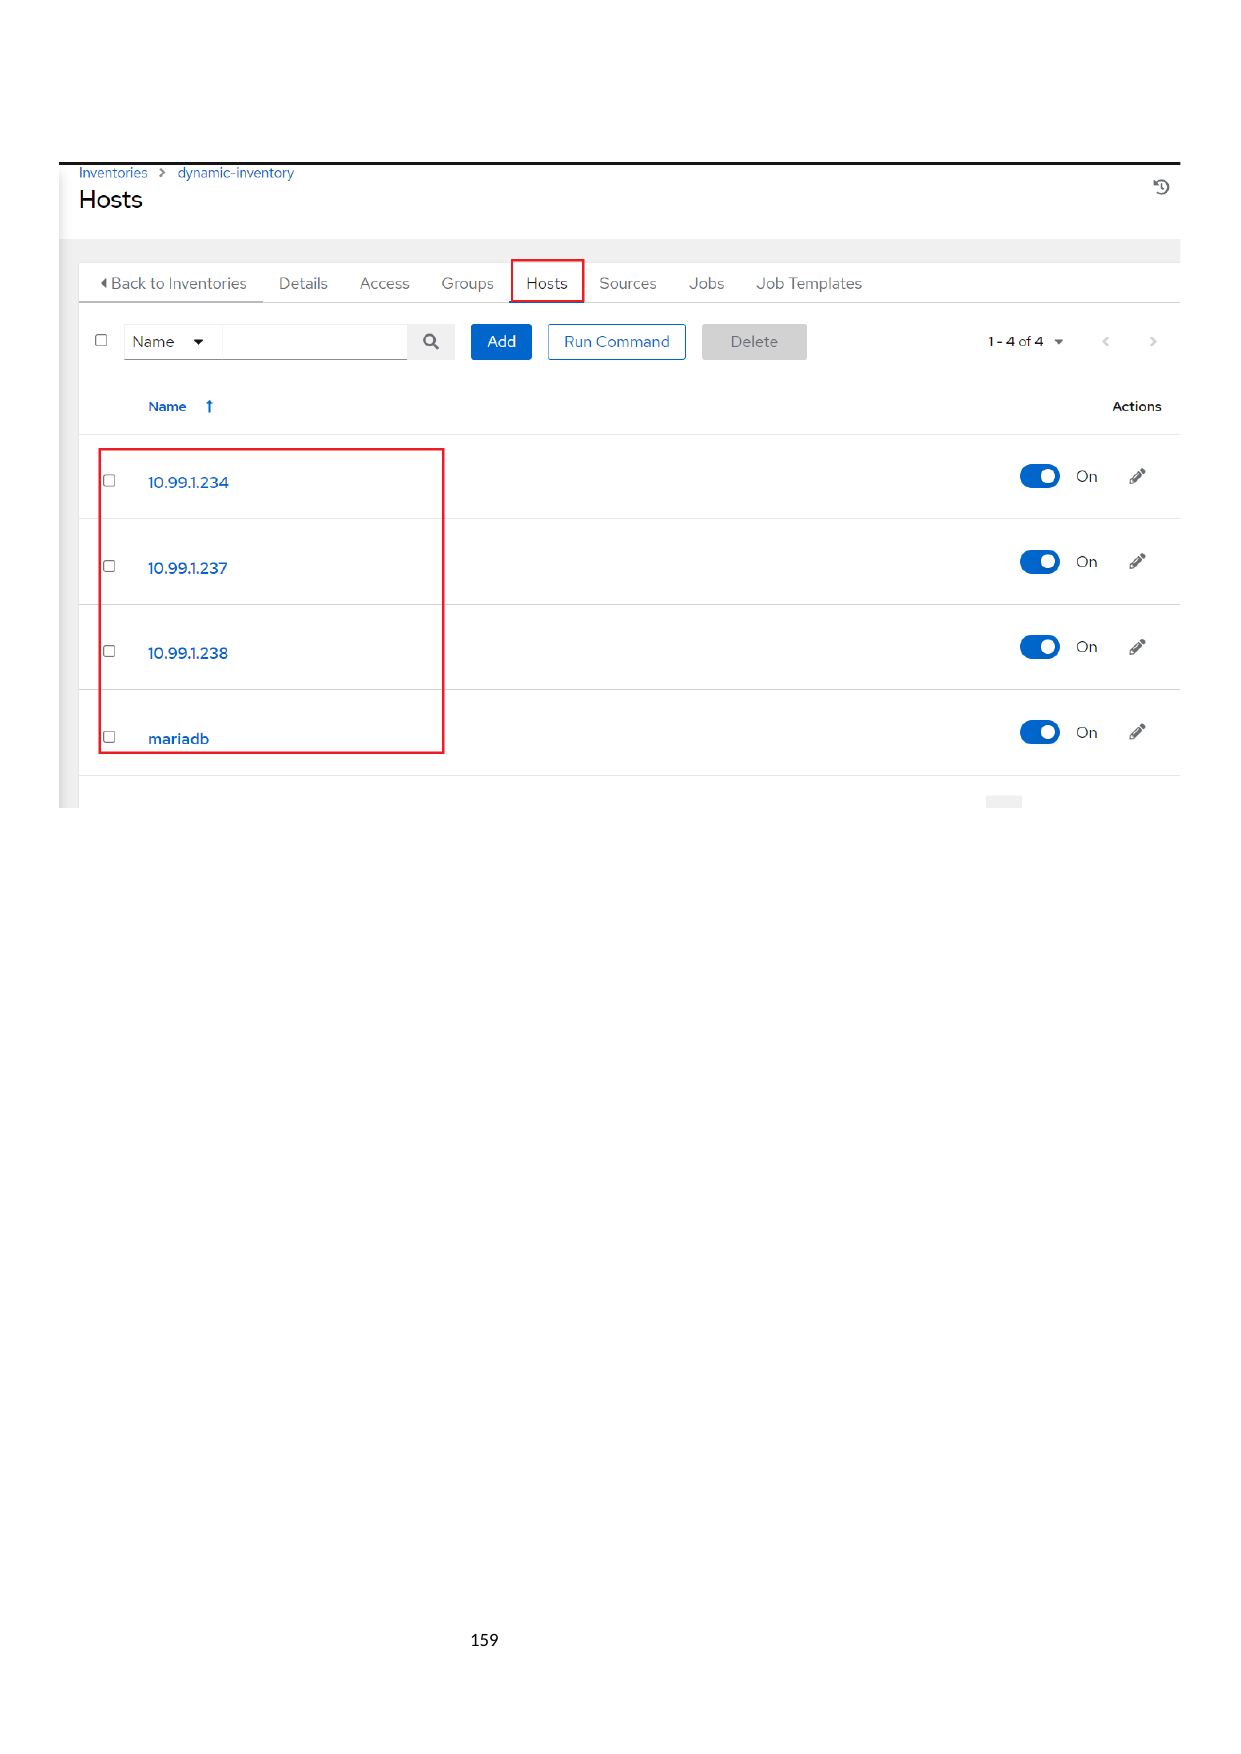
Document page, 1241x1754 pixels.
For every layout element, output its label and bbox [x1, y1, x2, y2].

picture [59, 162, 1181, 808]
